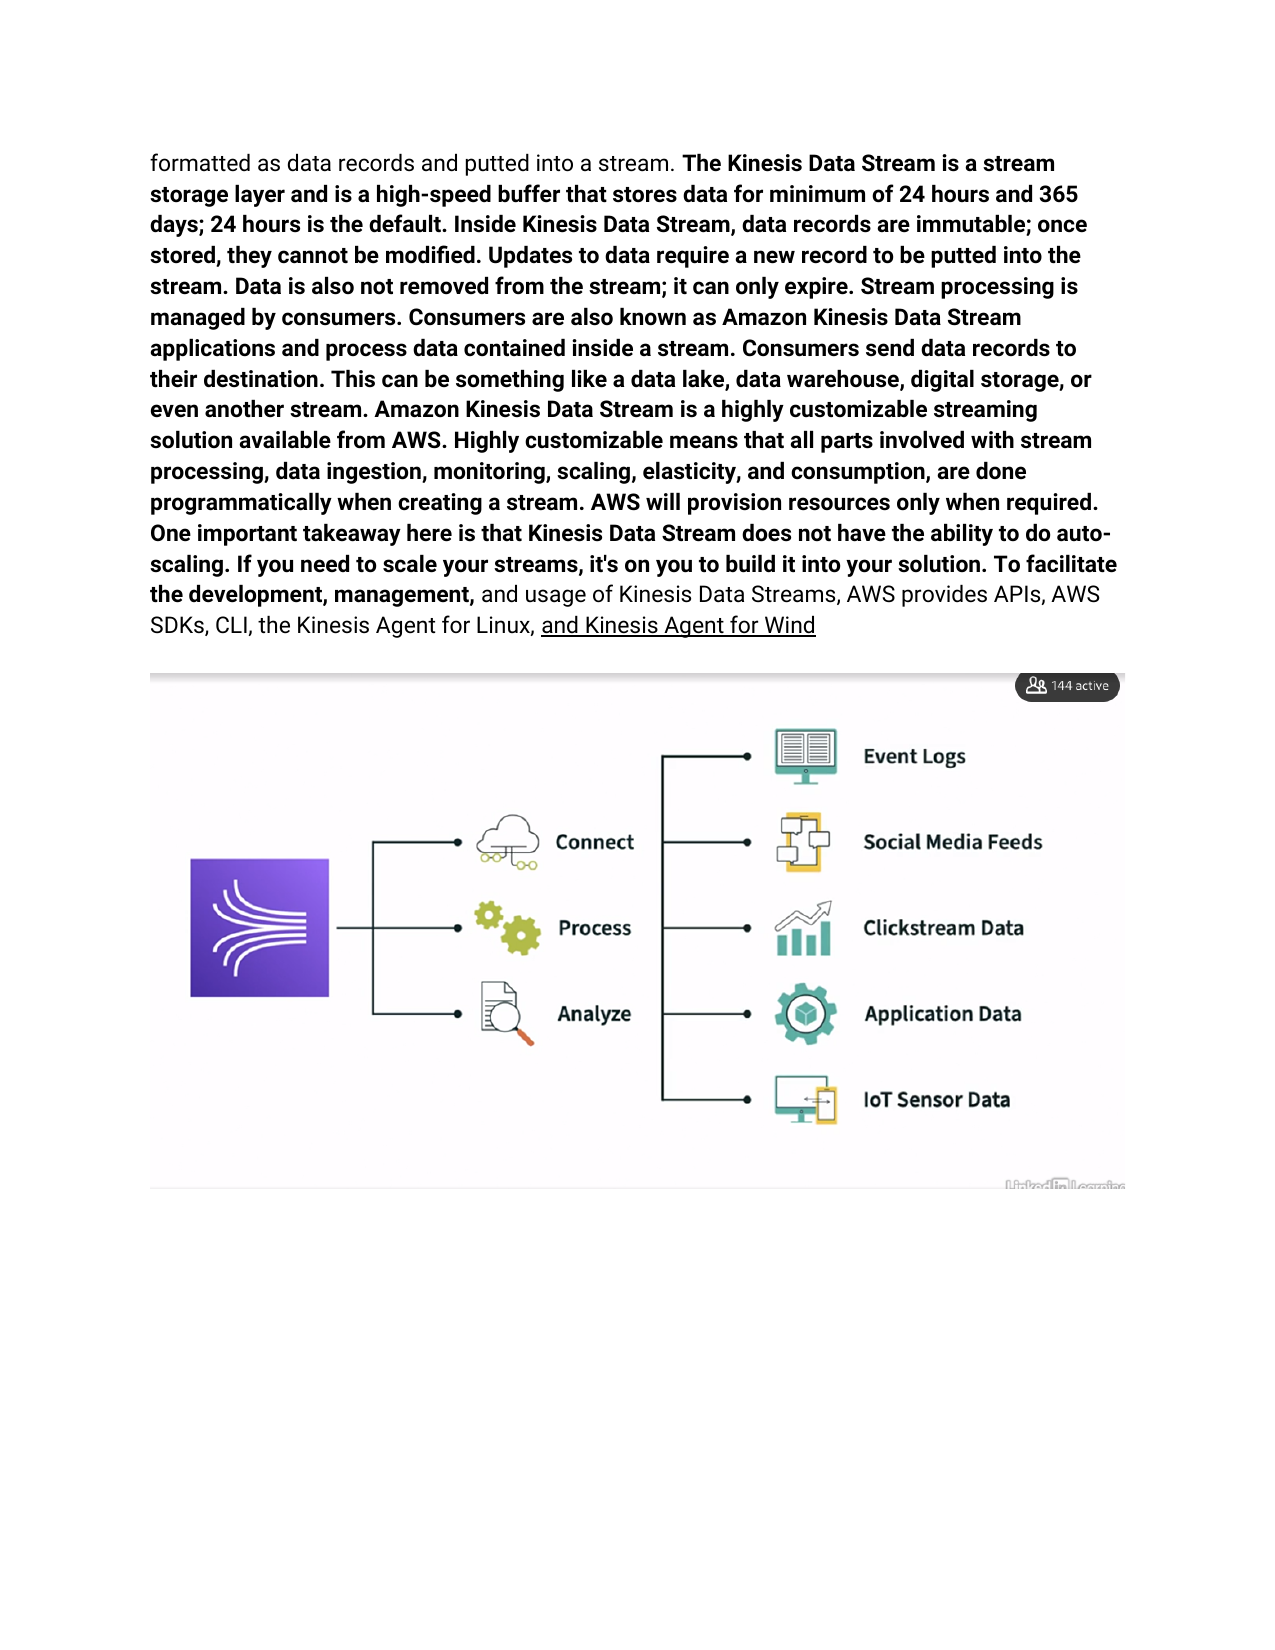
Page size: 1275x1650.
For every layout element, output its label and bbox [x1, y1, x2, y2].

picture [150, 673, 1125, 1189]
text [150, 150, 1125, 639]
